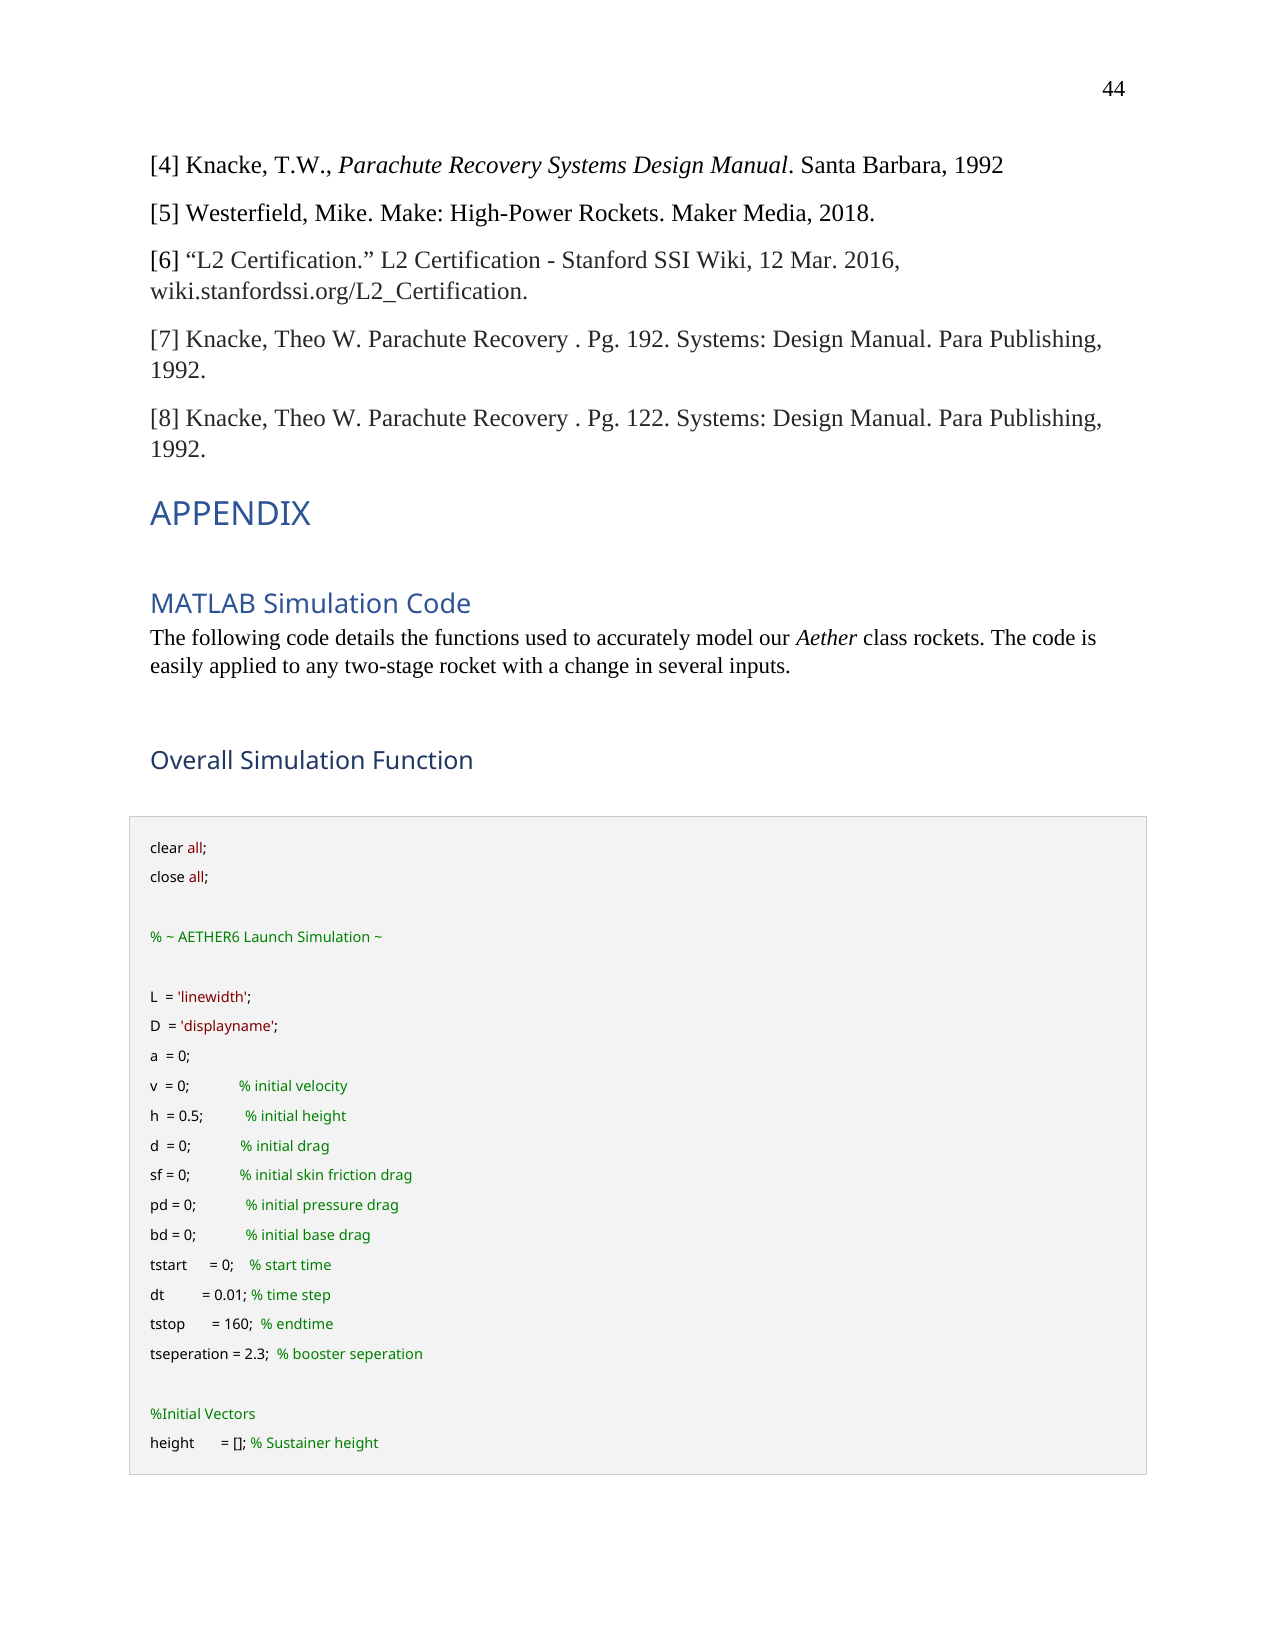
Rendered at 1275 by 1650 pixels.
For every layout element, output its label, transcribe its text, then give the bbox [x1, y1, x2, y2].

text [7] Knacke, Theo W. Parachute Recovery . Pg. 192. Systems: Design Manual. Para Publishing, 1992. [150, 324, 1125, 384]
text [8] Knacke, Theo W. Parachute Recovery . Pg. 122. Systems: Design Manual. Para Publishing, 1992. [150, 403, 1125, 463]
subtitle APPENDIX [150, 490, 1125, 535]
text [5] Westerfield, Mike. Make: High-Power Rockets. Maker Media, 2018. [150, 198, 1125, 226]
subtitle Overall Simulation Function [150, 742, 1125, 813]
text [130, 817, 1146, 1474]
text The following code details the functions used to accurately model our Aether class rockets. The code is easily applied to any two-stage rocket with a change in several inputs. [150, 624, 1125, 679]
text [4] Knacke, T.W., Parachute Recovery Systems Design Manual. Santa Barbara, 1992 [150, 150, 1125, 179]
text [6] “L2 Certification.” L2 Certification - Stanford SSI Wiki, 12 Mar. 2016, wiki.stanfordssi.org/L2_Certification. [150, 245, 1125, 305]
subtitle MATLAB Simulation Code [150, 584, 1125, 621]
